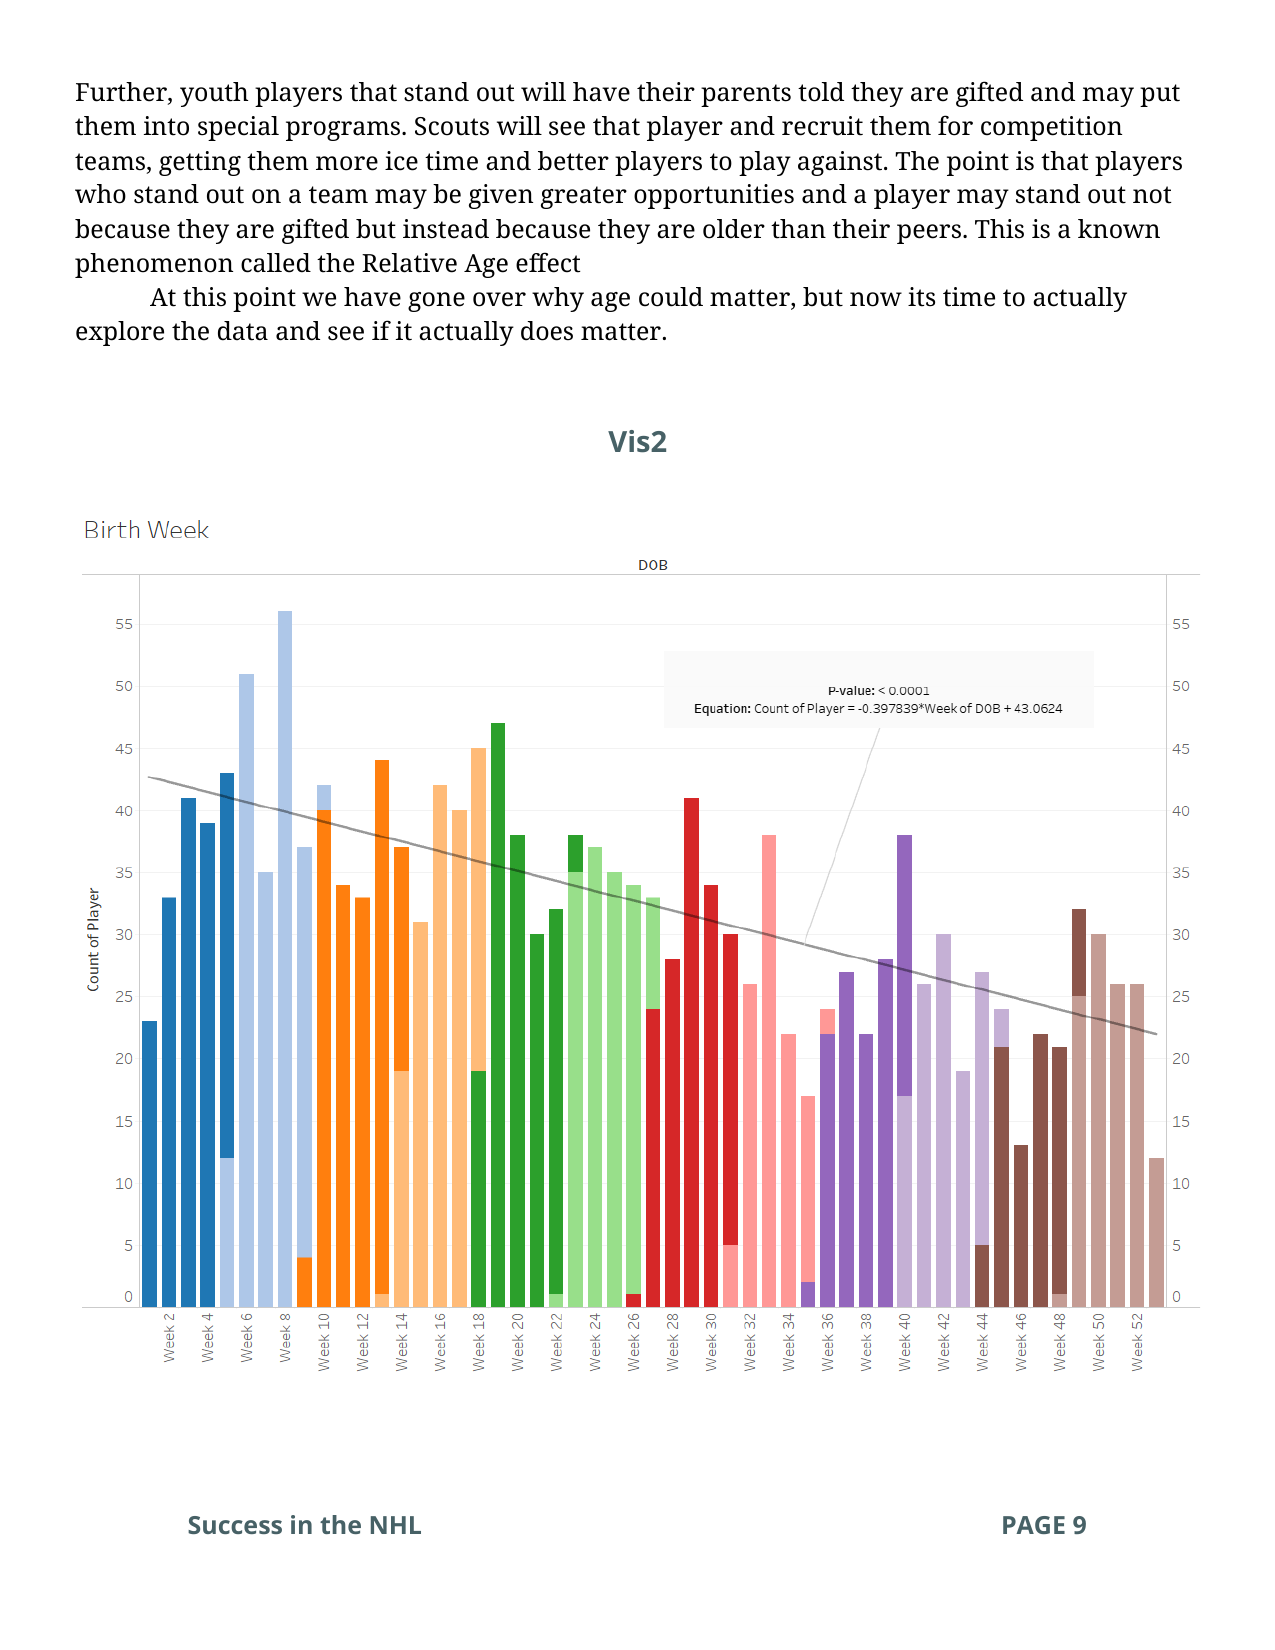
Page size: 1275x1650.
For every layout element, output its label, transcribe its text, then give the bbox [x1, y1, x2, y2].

text At this point we have gone over why age could matter, but now its time to actually explore the data and see if it actually does matter. [75, 279, 1200, 347]
subtitle Vis2 [75, 421, 1200, 461]
text Further, youth players that stand out will have their parents told they are gifted and may put them into special programs. Scouts will see that player and recruit them for competition teams, getting them more ice time and better players to play against. The point is that players who stand out on a team may be given greater opportunities and a player may stand out not because they are gifted but instead because they are older than their peers. This is a known phenomenon called the Relative Age effect [75, 75, 1200, 279]
picture [75, 507, 1200, 1378]
